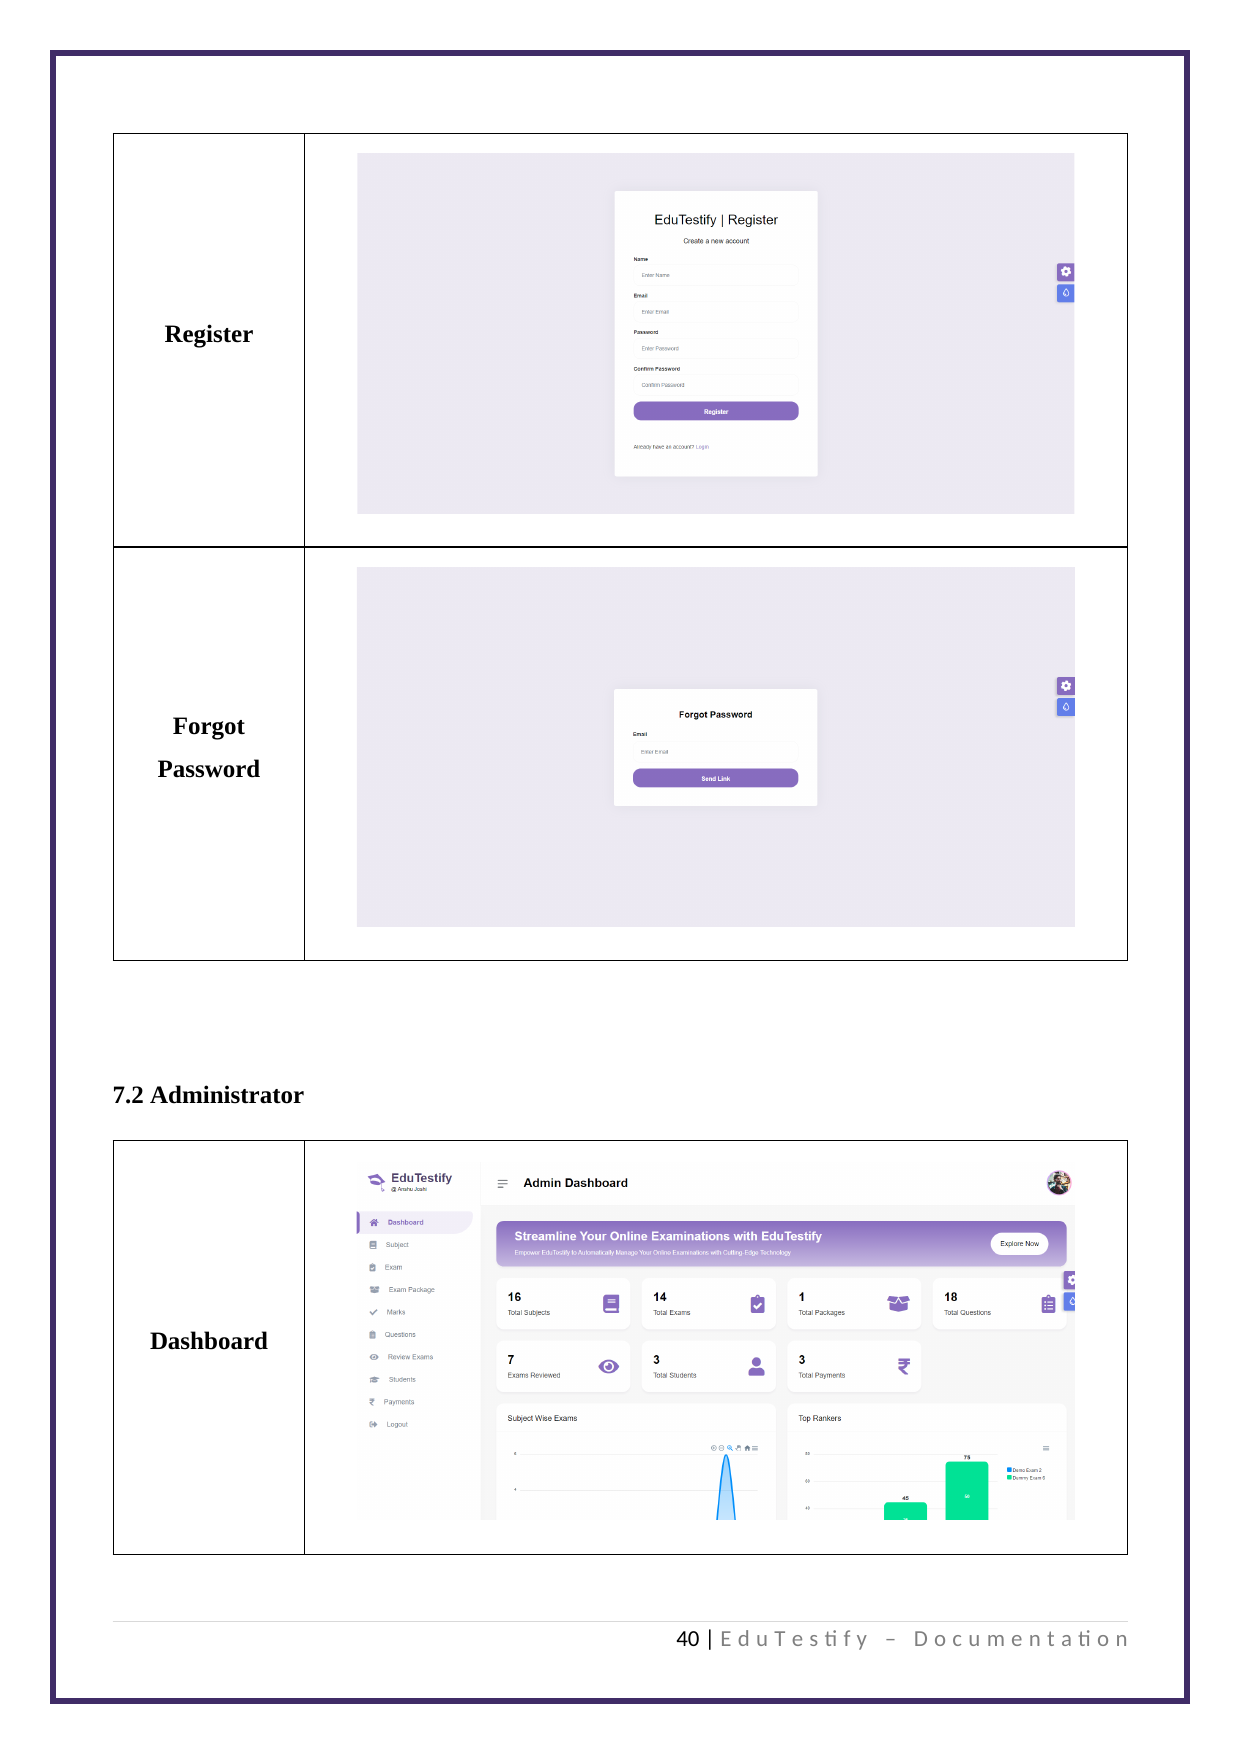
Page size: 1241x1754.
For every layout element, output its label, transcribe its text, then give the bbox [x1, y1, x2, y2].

table_cell Forgot Password [114, 548, 304, 960]
table_header Dashboard [114, 1141, 304, 1554]
picture [357, 153, 1075, 514]
picture [356, 1162, 1075, 1520]
picture [356, 567, 1075, 927]
table_cell [305, 134, 1127, 546]
table_header [305, 1141, 1127, 1554]
table_cell [305, 548, 1127, 960]
table_cell Register [114, 134, 304, 546]
text 7.2 Administrator [112, 1080, 1128, 1109]
